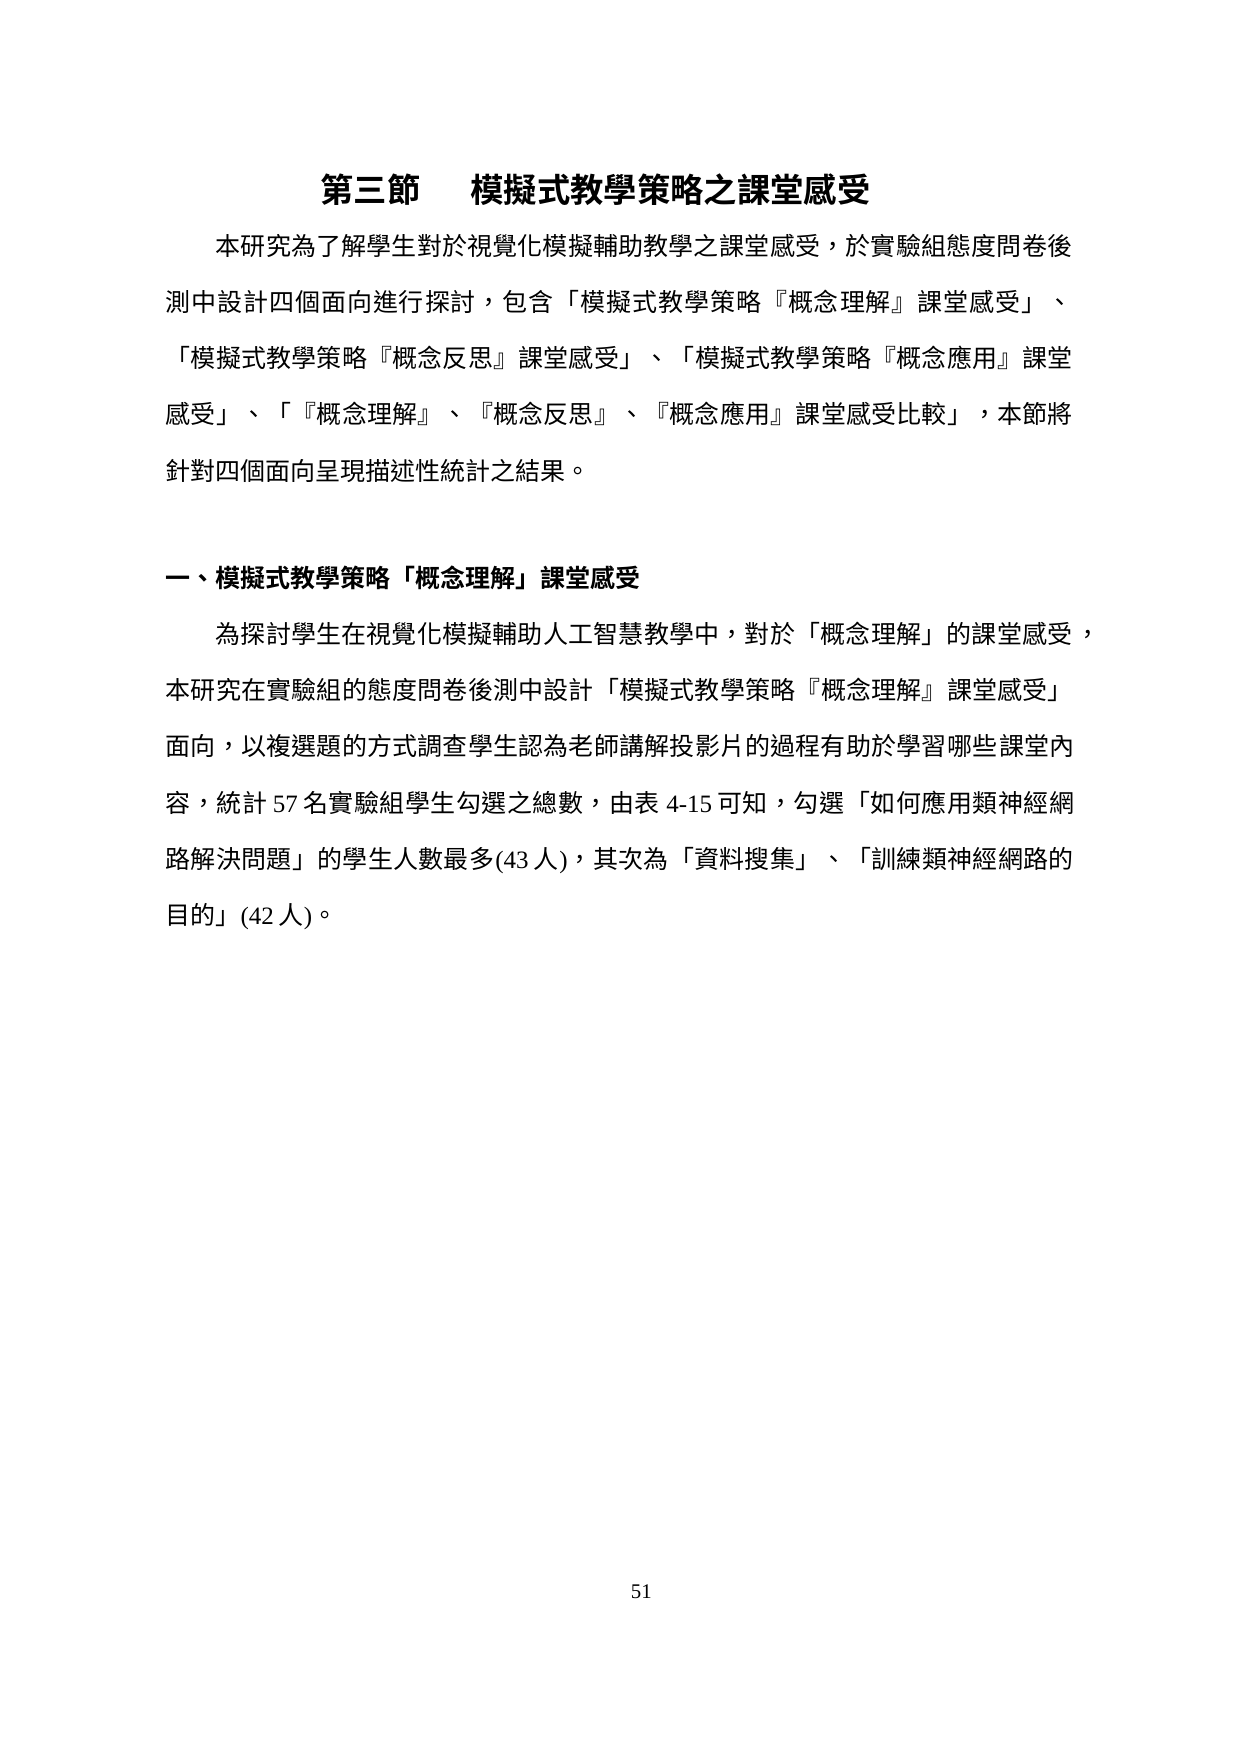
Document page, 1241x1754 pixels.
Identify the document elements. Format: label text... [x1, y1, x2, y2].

text 模擬式教學策略之課堂感受 [165, 151, 1075, 226]
text 為探討學生在視覺化模擬輔助人工智慧教學中，對於「概念理解」的課堂感受，本研究在實驗組的態度問卷後測中設計「模擬式教學策略『概念理解』課堂感受」面向，以複選題的方式調查學生認為老師講解投影片的過程有助於學習哪些課堂內容，統計57名實驗組學生勾選之總數，由表4-15可知，勾選「如何應用類神經網路解決問題」的學生人數最多(43人)，其次為「資料搜集」、「訓練類神經網路的目的」(42人)。 [165, 614, 1075, 932]
text 本研究為了解學生對於視覺化模擬輔助教學之課堂感受，於實驗組態度問卷後測中設計四個面向進行探討，包含「模擬式教學策略『概念理解』課堂感受」、「模擬式教學策略『概念反思』課堂感受」、「模擬式教學策略『概念應用』課堂感受」、「『概念理解』、『概念反思』、『概念應用』課堂感受比較」，本節將針對四個面向呈現描述性統計之結果。 [165, 226, 1075, 488]
text 一、模擬式教學策略「概念理解」課堂感受 [165, 558, 1075, 596]
